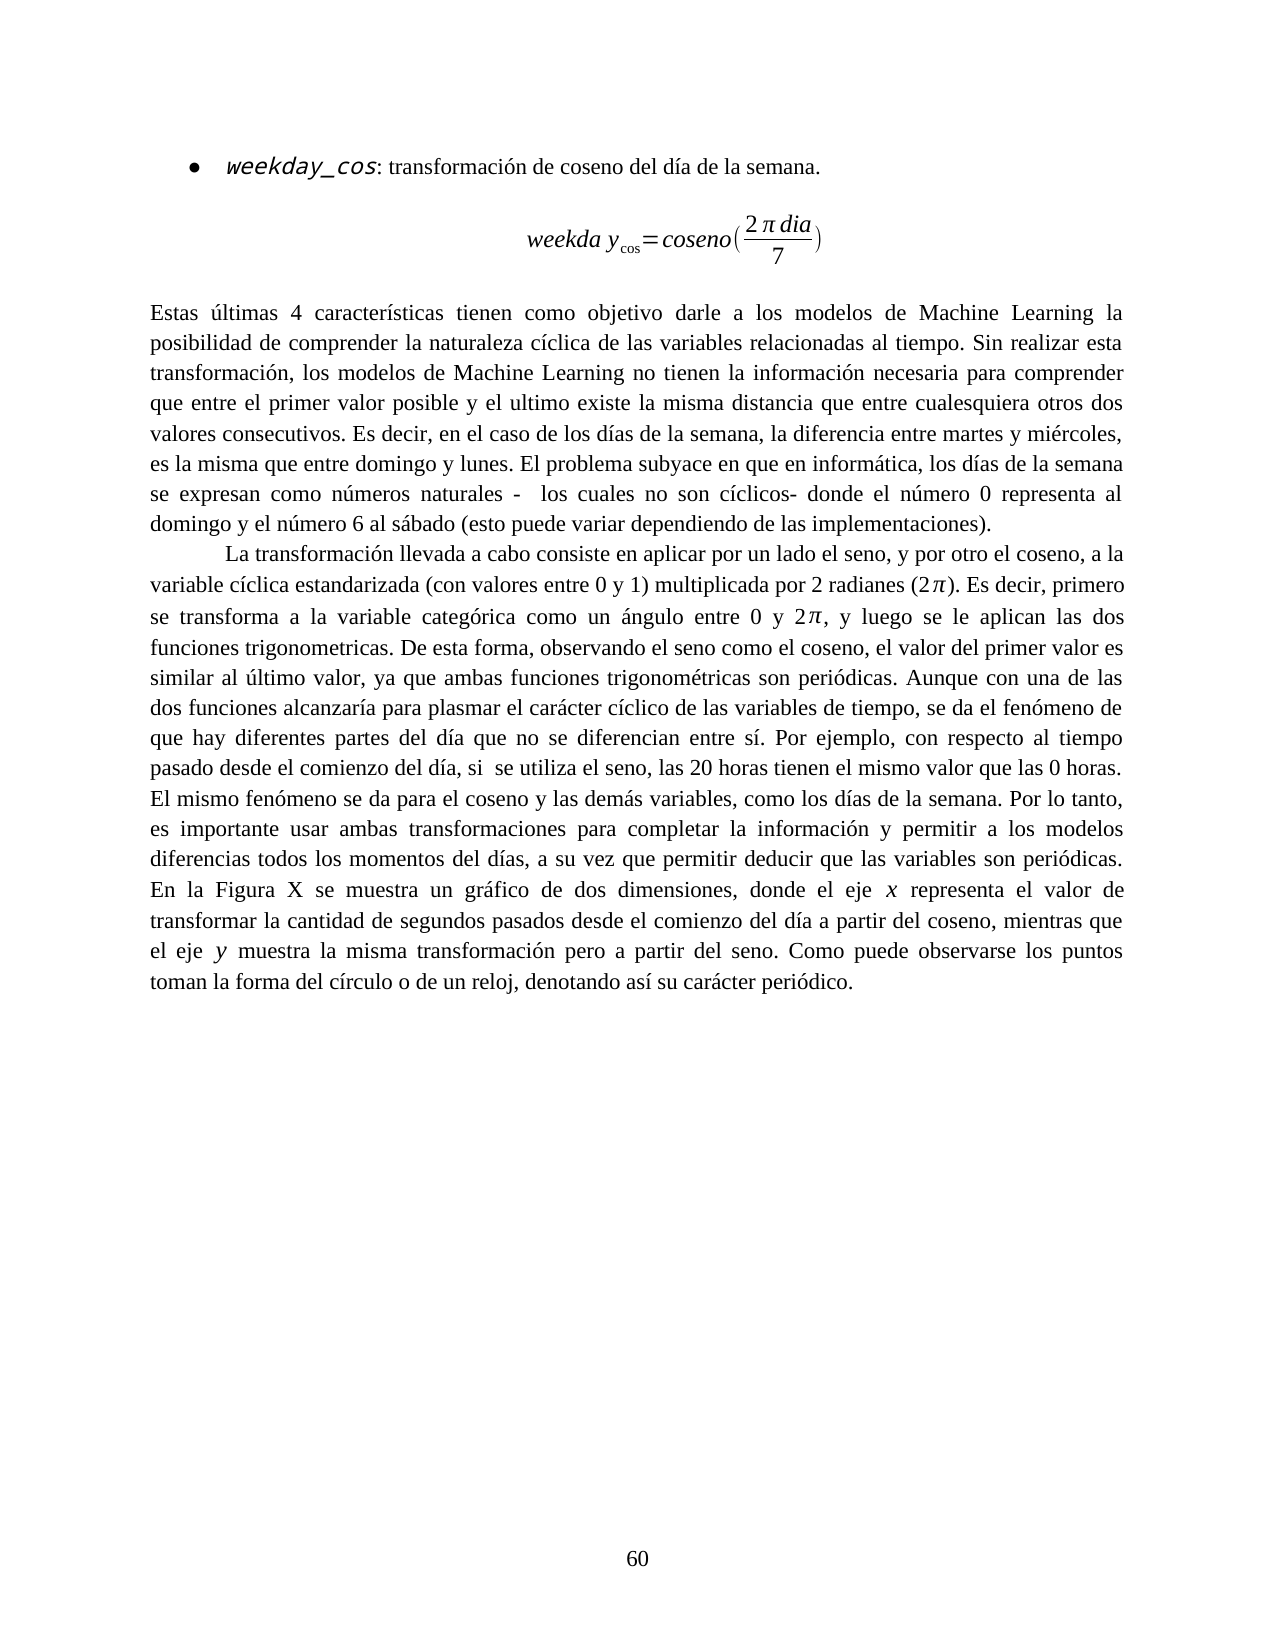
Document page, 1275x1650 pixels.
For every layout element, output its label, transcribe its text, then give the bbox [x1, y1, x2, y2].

list weekday_cos: transformación de coseno del día de la semana. [187, 150, 1125, 181]
text La transformación llevada a cabo consiste en aplicar por un lado el seno, y por otro el coseno, a la variable cíclica estandarizada (con valores entre 0 y 1) multiplicada por 2 radianes (2). Es decir, primero se transforma a la variable categórica como un ángulo entre 0 y 2, y luego se le aplican las dos funciones trigonometricas. De esta forma, observando el seno como el coseno, el valor del primer valor es similar al último valor, ya que ambas funciones trigonométricas son periódicas. Aunque con una de las dos funciones alcanzaría para plasmar el carácter cíclico de las variables de tiempo, se da el fenómeno de que hay diferentes partes del día que no se diferencian entre sí. Por ejemplo, con respecto al tiempo pasado desde el comienzo del día, si se utiliza el seno, las 20 horas tienen el mismo valor que las 0 horas. El mismo fenómeno se da para el coseno y las demás variables, como los días de la semana. Por lo tanto, es importante usar ambas transformaciones para completar la información y permitir a los modelos diferencias todos los momentos del días, a su vez que permitir deducir que las variables son periódicas. En la Figura X se muestra un gráfico de dos dimensiones, donde el eje representa el valor de transformar la cantidad de segundos pasados desde el comienzo del día a partir del coseno, mientras que el eje muestra la misma transformación pero a partir del seno. Como puede observarse los puntos toman la forma del círculo o de un reloj, denotando así su carácter periódico. [150, 540, 1125, 995]
text Estas últimas 4 características tienen como objetivo darle a los modelos de Machine Learning la posibilidad de comprender la naturaleza cíclica de las variables relacionadas al tiempo. Sin realizar esta transformación, los modelos de Machine Learning no tienen la información necesaria para comprender que entre el primer valor posible y el ultimo existe la misma distancia que entre cualesquiera otros dos valores consecutivos. Es decir, en el caso de los días de la semana, la diferencia entre martes y miércoles, es la misma que entre domingo y lunes. El problema subyace en que en informática, los días de la semana se expresan como números naturales - los cuales no son cíclicos- donde el número 0 representa al domingo y el número 6 al sábado (esto puede variar dependiendo de las implementaciones). [150, 299, 1125, 537]
